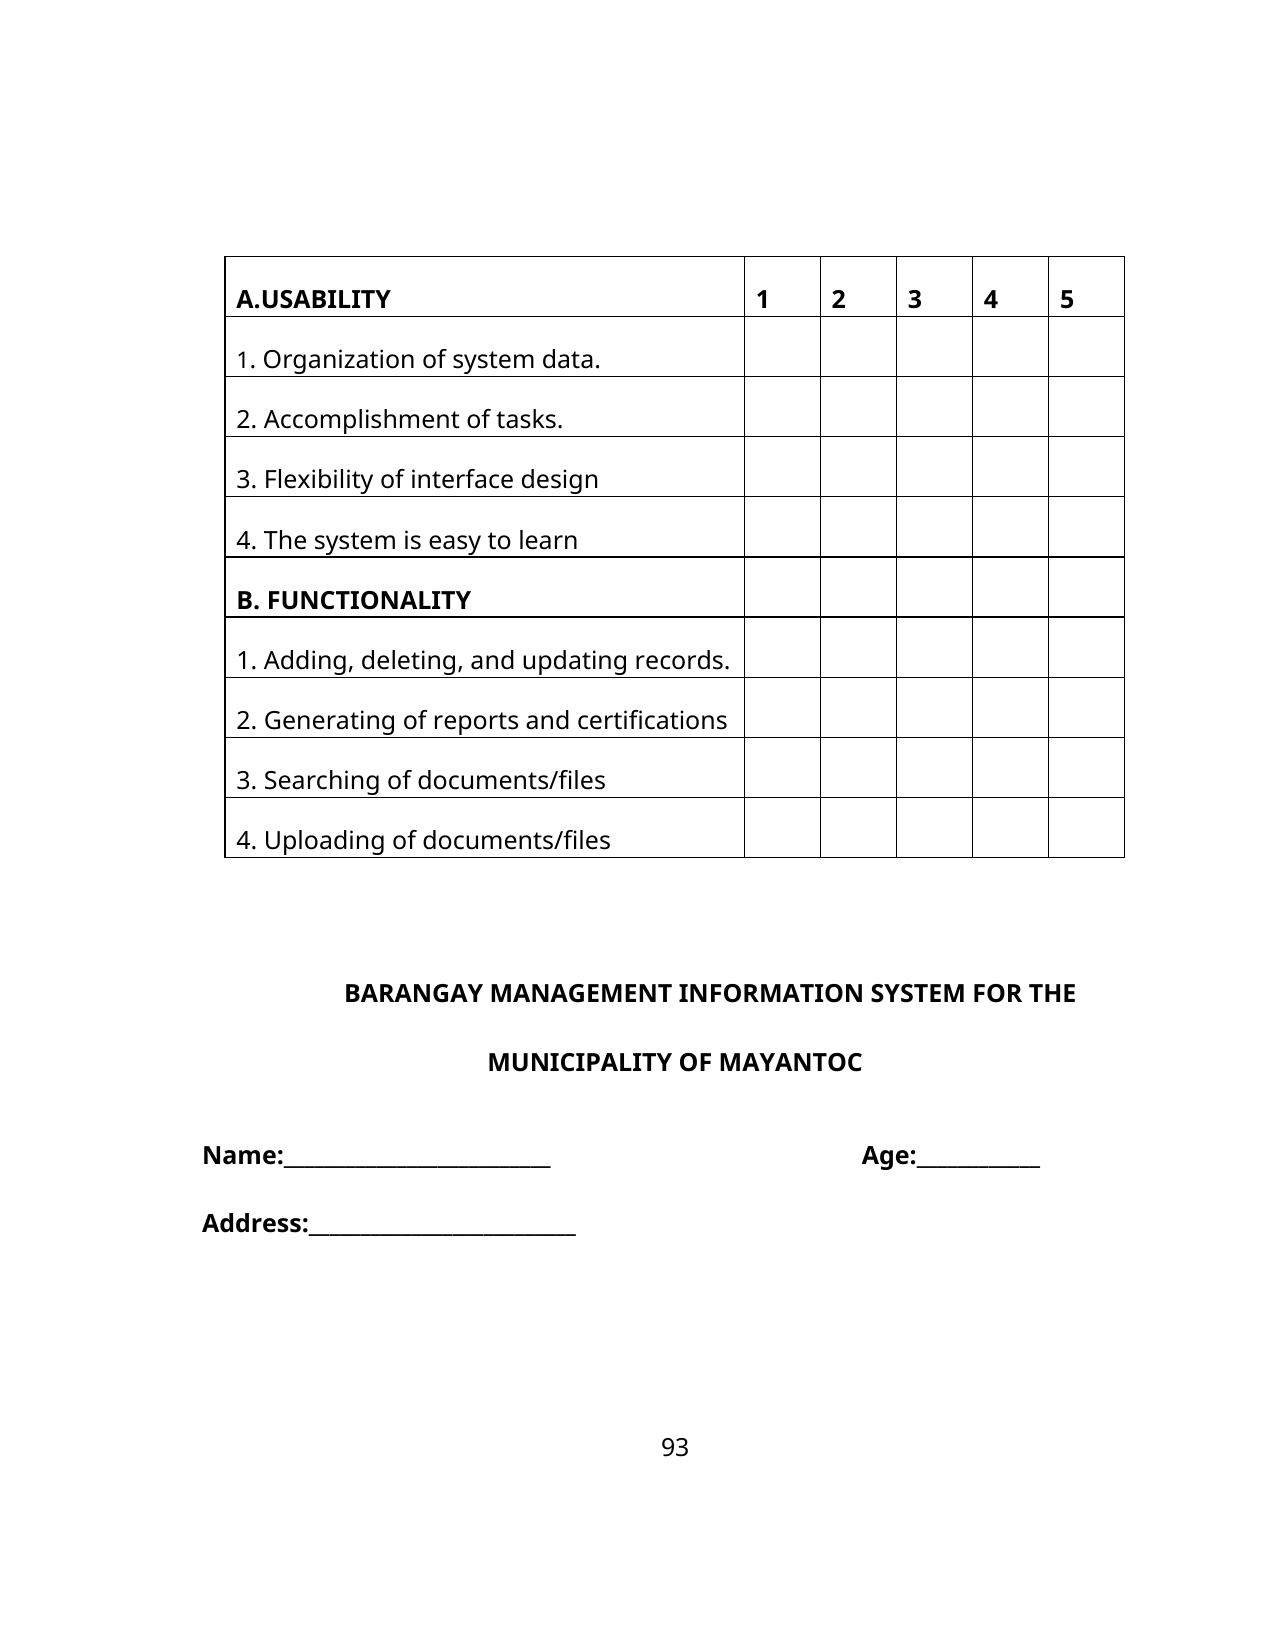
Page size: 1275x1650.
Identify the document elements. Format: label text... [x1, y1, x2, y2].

table_cell [1049, 377, 1124, 436]
table_cell [973, 738, 1048, 797]
table_cell [745, 558, 820, 616]
table_cell [1049, 798, 1124, 857]
table_cell 3. Searching of documents/files [226, 738, 744, 797]
table_cell 2 [821, 257, 896, 316]
table_cell [973, 798, 1048, 857]
table_cell [821, 798, 896, 857]
table_cell [1049, 618, 1124, 677]
table_cell [897, 738, 972, 797]
table_cell 4. Uploading of documents/files [226, 798, 744, 857]
table_cell [973, 558, 1048, 616]
table_cell [973, 437, 1048, 496]
table_cell [821, 317, 896, 376]
table_cell [897, 497, 972, 556]
table_cell 4 [973, 257, 1048, 316]
table_cell [1049, 317, 1124, 376]
text BARANGAY MANAGEMENT INFORMATION SYSTEM FOR THE MUNICIPALITY OF MAYANTOC [225, 976, 1125, 1078]
table_cell 4. The system is easy to learn [226, 497, 744, 556]
table_cell 2. Accomplishment of tasks. [226, 377, 744, 436]
table_cell [973, 497, 1048, 556]
text Name:__________________________ Age:____________ Address:__________________________ [103, 1137, 1125, 1239]
table_cell [821, 618, 896, 677]
table_cell 1. Organization of system data. [226, 317, 744, 376]
table_cell 3 [897, 257, 972, 316]
table_cell [745, 377, 820, 436]
table_cell [745, 738, 820, 797]
table_cell 1 [745, 257, 820, 316]
table_cell [897, 317, 972, 376]
table_cell [821, 678, 896, 737]
table_cell A.USABILITY [226, 257, 744, 316]
table_cell [1049, 437, 1124, 496]
table_cell [745, 798, 820, 857]
table_cell [745, 497, 820, 556]
table_cell [1049, 738, 1124, 797]
table_cell [1049, 497, 1124, 556]
table_cell [745, 317, 820, 376]
table_cell [897, 377, 972, 436]
table_cell [897, 558, 972, 616]
table_cell [897, 798, 972, 857]
table_cell [821, 437, 896, 496]
table_cell [897, 618, 972, 677]
table_cell [745, 618, 820, 677]
table_cell 2. Generating of reports and certifications [226, 678, 744, 737]
table_cell [821, 377, 896, 436]
table_cell [821, 497, 896, 556]
table_cell 1. Adding, deleting, and updating records. [226, 618, 744, 677]
table_cell 3. Flexibility of interface design [226, 437, 744, 496]
table_cell 5 [1049, 257, 1124, 316]
table_cell [745, 678, 820, 737]
table_cell B. FUNCTIONALITY [226, 558, 744, 616]
table_cell [973, 317, 1048, 376]
table_cell [897, 678, 972, 737]
table_cell [973, 377, 1048, 436]
table_cell [821, 738, 896, 797]
table_cell [1049, 678, 1124, 737]
table_cell [973, 618, 1048, 677]
table_cell [745, 437, 820, 496]
table_cell [973, 678, 1048, 737]
table_cell [821, 558, 896, 616]
table_cell [1049, 558, 1124, 616]
table_cell [897, 437, 972, 496]
